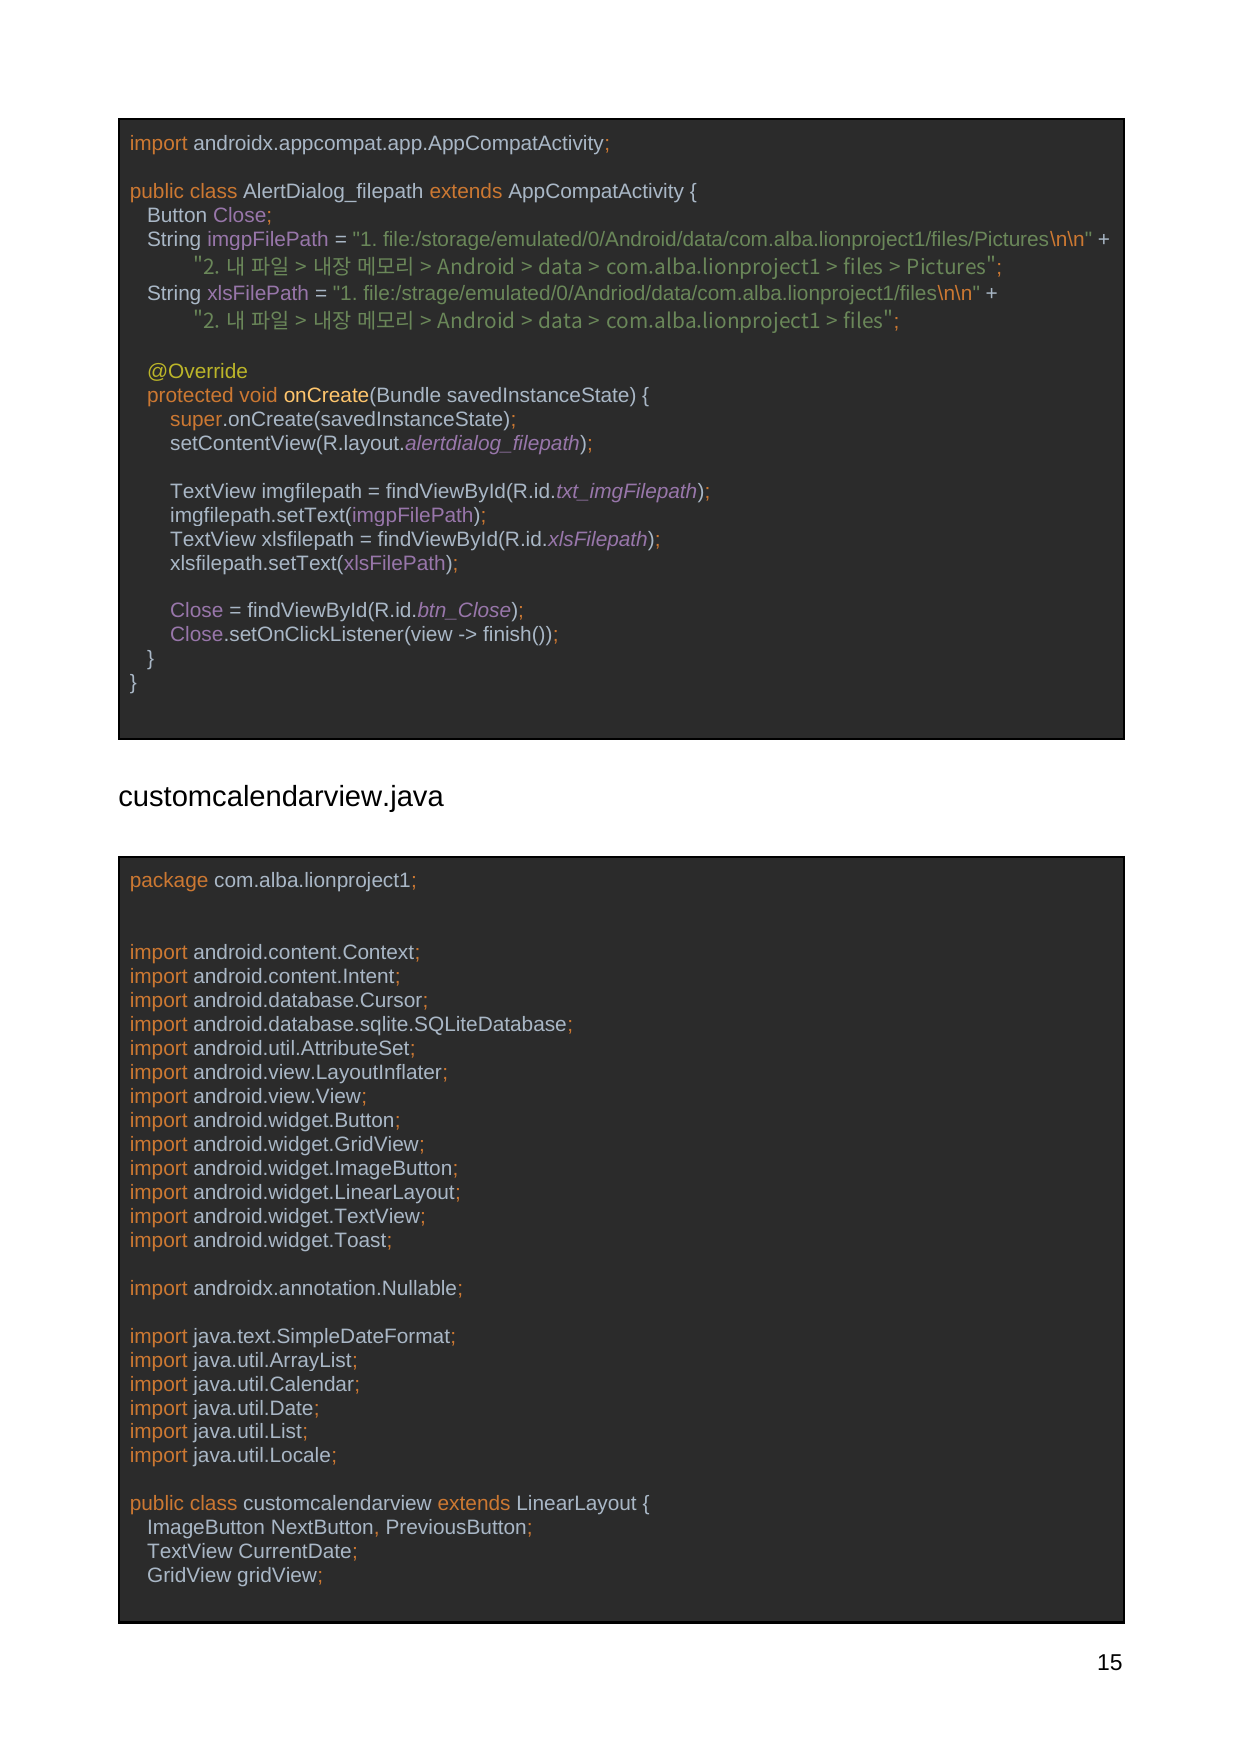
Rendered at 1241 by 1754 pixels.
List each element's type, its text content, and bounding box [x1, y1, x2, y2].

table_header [120, 120, 1123, 738]
text customcalendarview.java [118, 779, 1122, 812]
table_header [120, 858, 1123, 1621]
